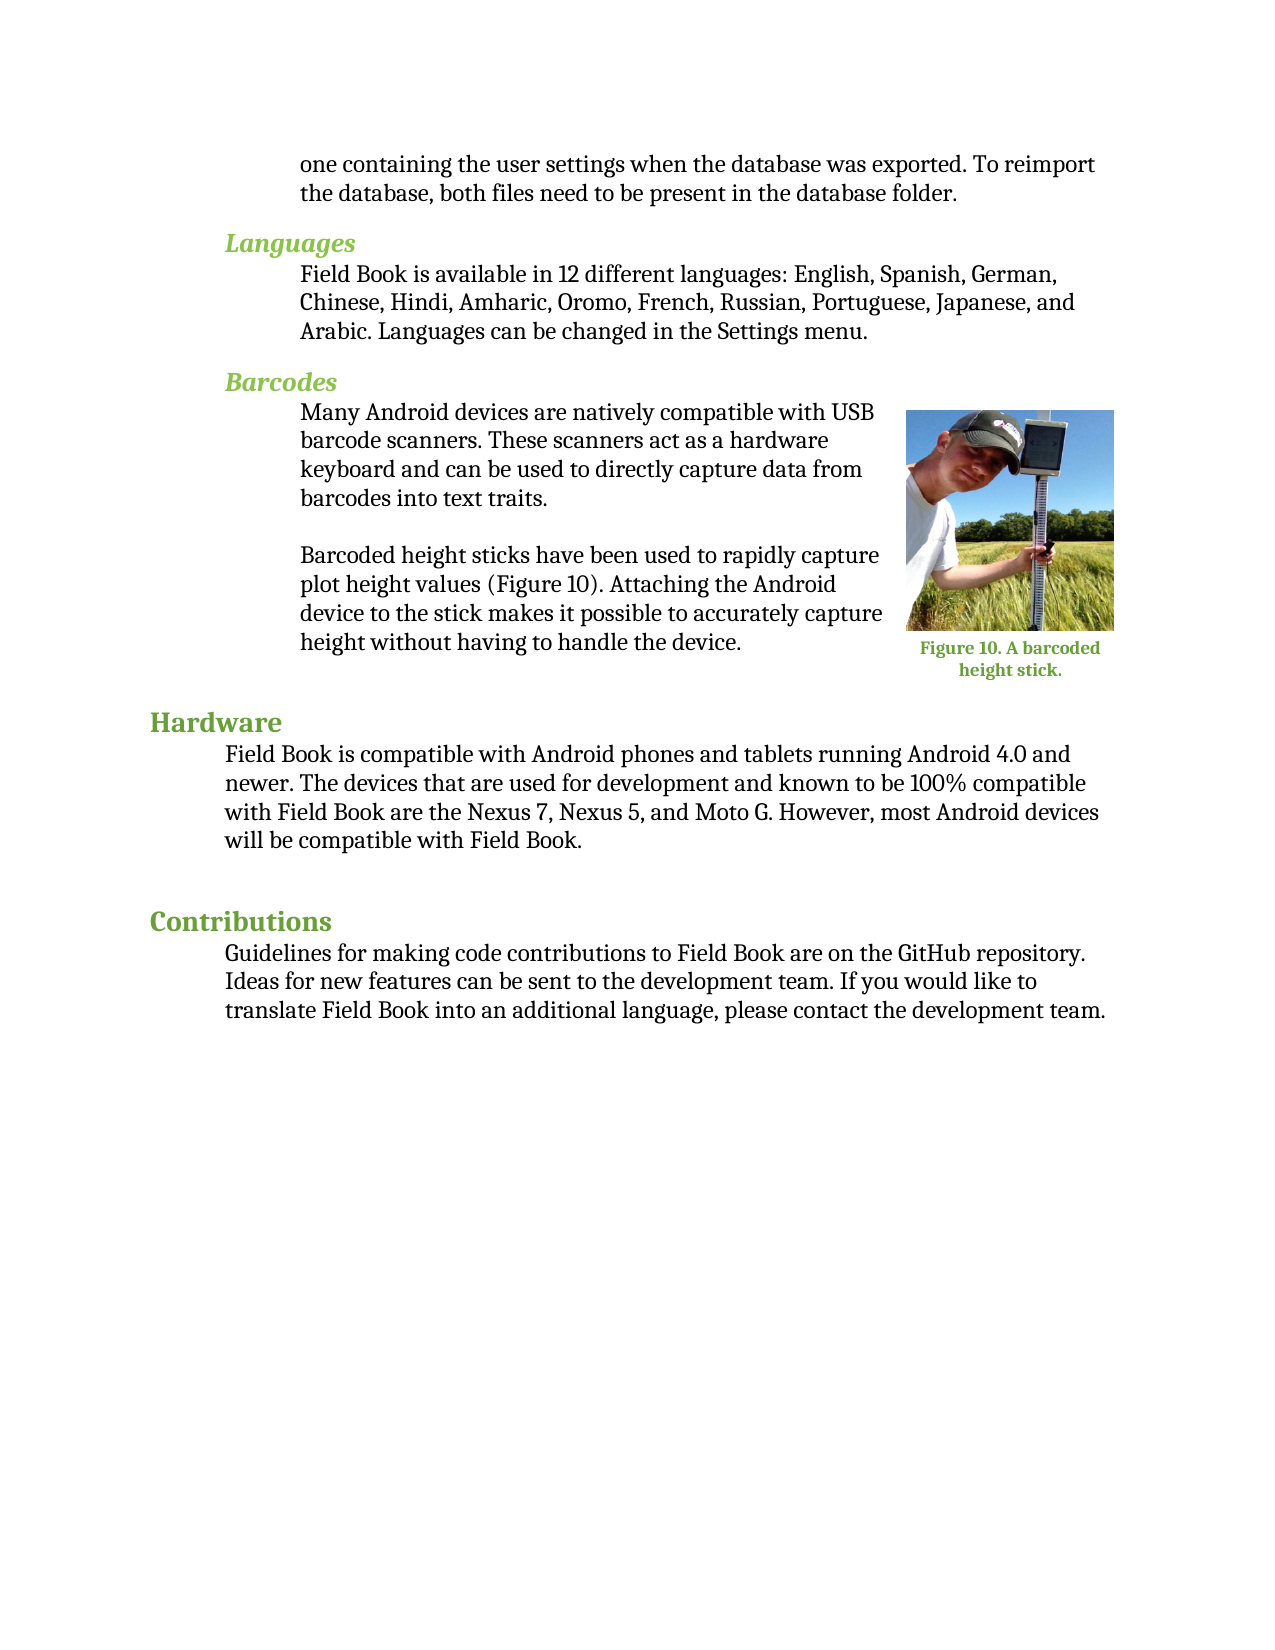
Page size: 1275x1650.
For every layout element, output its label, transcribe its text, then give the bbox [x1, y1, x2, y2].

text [300, 150, 1125, 207]
subtitle Languages [150, 228, 1125, 259]
text Field Book is compatible with Android phones and tablets running Android 4.0 and newer. The devices that are used for development and known to be 100% compatible with Field Book are the Nexus 7, Nexus 5, and Moto G. However, most Android devices will be compatible with Field Book. [225, 740, 1125, 855]
text Field Book is available in 12 different languages: English, Spanish, German, Chinese, Hindi, Amharic, Oromo, French, Russian, Portuguese, Japanese, and Arabic. Languages can be changed in the Settings menu. [300, 259, 1125, 346]
text Many Android devices are natively compatible with USB barcode scanners. These scanners act as a hardware keyboard and can be used to directly capture data from barcodes into text traits. [300, 398, 1125, 513]
subtitle Contributions [150, 905, 1125, 938]
subtitle Barcodes [150, 367, 1125, 398]
picture [906, 410, 1114, 631]
subtitle Hardware [150, 706, 1125, 740]
text Guidelines for making code contributions to Field Book are on the GitHub repository. Ideas for new features can be sent to the development team. If you would like to translate Field Book into an additional language, please contact the development team. [225, 938, 1125, 1025]
text Barcoded height sticks have been used to rapidly capture plot height values (Figure 10). Attaching the Android device to the stick makes it possible to accurately capture height without having to handle the device. [300, 541, 1125, 656]
